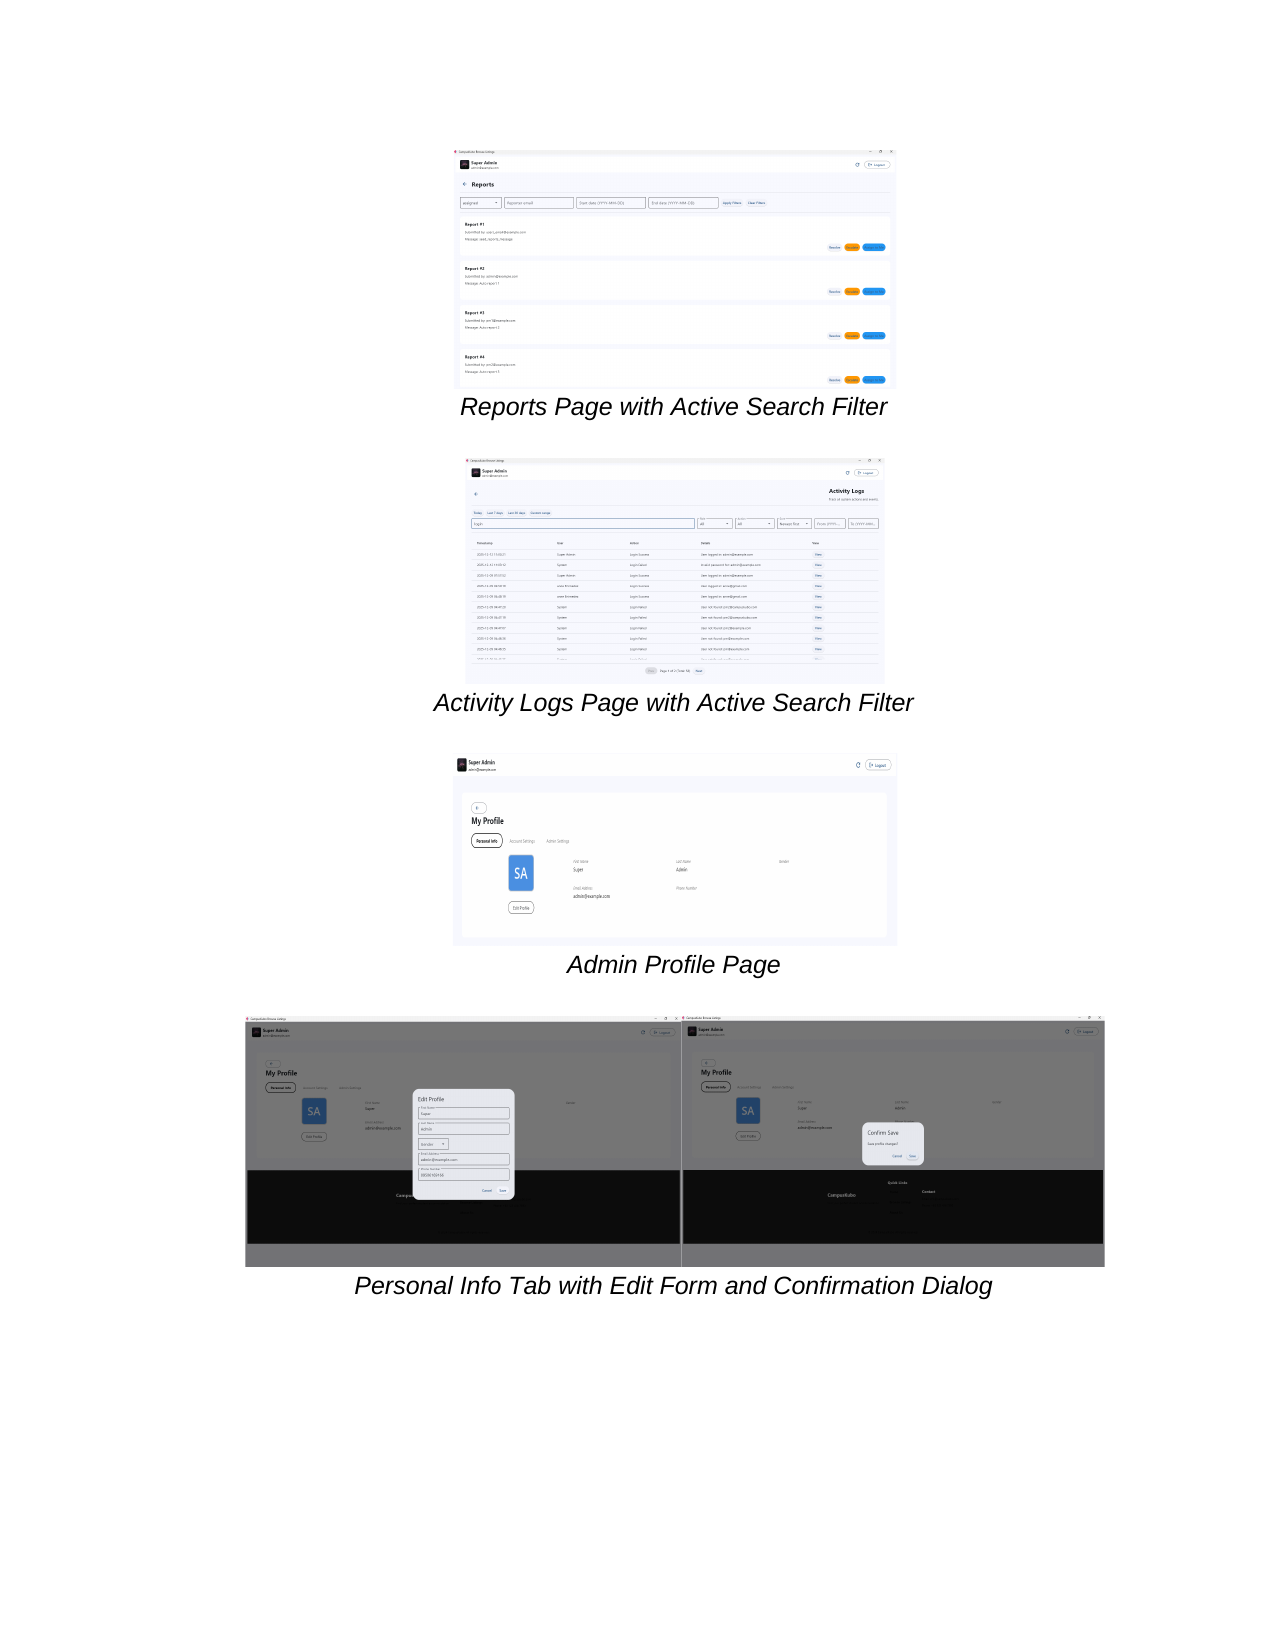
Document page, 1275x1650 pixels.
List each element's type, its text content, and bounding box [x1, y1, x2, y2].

text Admin Profile Page [225, 950, 1125, 979]
picture [245, 1016, 1105, 1267]
picture [453, 150, 897, 389]
picture [465, 458, 885, 684]
text Reports Page with Active Search Filter [225, 392, 1125, 421]
picture [452, 753, 898, 946]
text Activity Logs Page with Active Search Filter [225, 688, 1125, 717]
